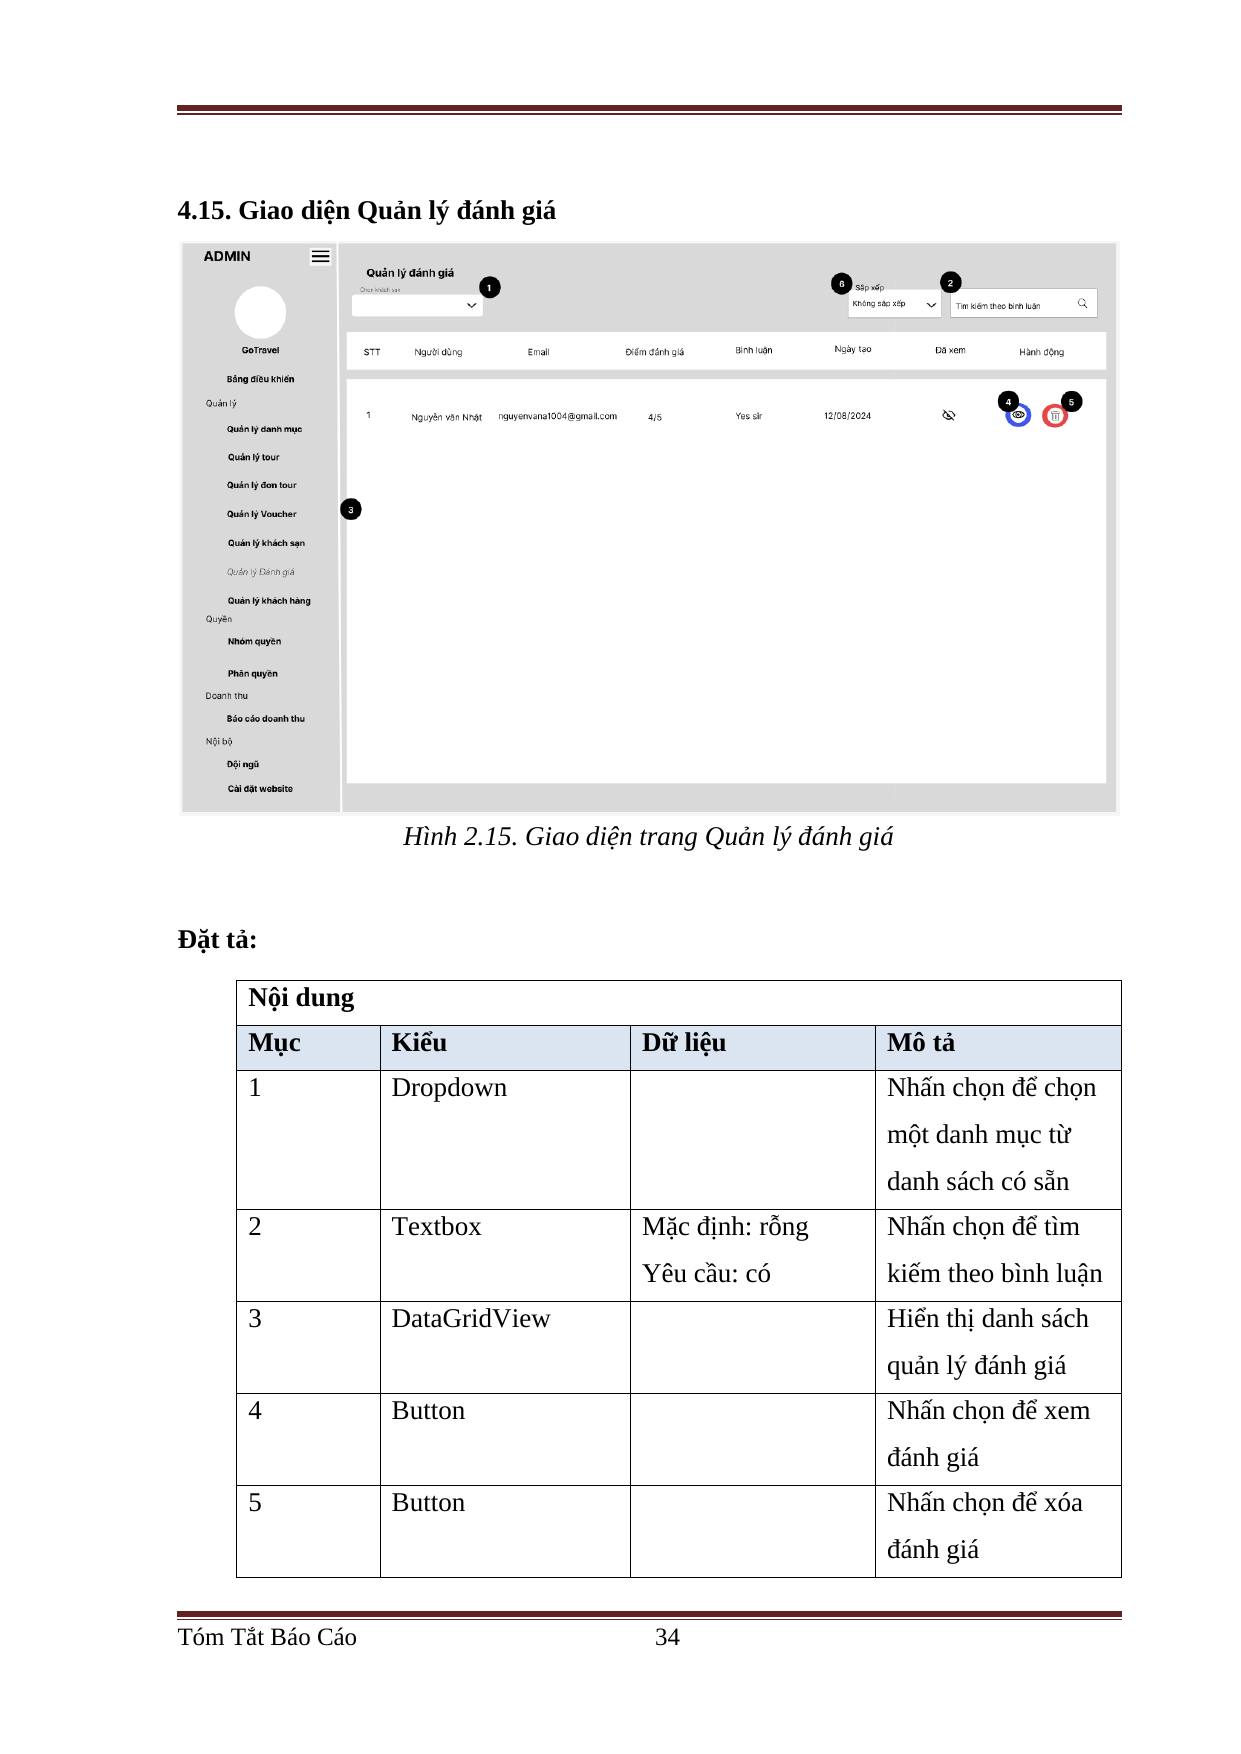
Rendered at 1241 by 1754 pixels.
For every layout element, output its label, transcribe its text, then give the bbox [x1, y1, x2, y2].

table_cell Hiển thị danh sách quản lý đánh giá [876, 1302, 1121, 1393]
table_cell Button [381, 1486, 630, 1577]
table_cell 2 [237, 1210, 380, 1301]
table_header Nội dung [237, 981, 1121, 1025]
table_cell Mặc định: rỗng Yêu cầu: có [631, 1210, 875, 1301]
table_cell Nhấn chọn để chọn một danh mục từ danh sách có sẵn [876, 1071, 1121, 1209]
table_cell Dropdown [381, 1071, 630, 1209]
table_cell Nhấn chọn để xóa đánh giá [876, 1486, 1121, 1577]
text Đặt tả: [177, 923, 1122, 954]
table_cell Textbox [381, 1210, 630, 1301]
table_cell Kiểu [381, 1026, 630, 1070]
table_cell Button [381, 1394, 630, 1485]
table_cell [631, 1071, 875, 1209]
table_cell [631, 1486, 875, 1577]
picture [179, 241, 1120, 816]
table_cell Dữ liệu [631, 1026, 875, 1070]
table_cell 3 [237, 1302, 380, 1393]
table_cell 5 [237, 1486, 380, 1577]
table_cell Nhấn chọn để tìm kiếm theo bình luận [876, 1210, 1121, 1301]
table_cell [631, 1302, 875, 1393]
table_cell Mô tả [876, 1026, 1121, 1070]
table_cell 4 [237, 1394, 380, 1485]
table_cell 1 [237, 1071, 380, 1209]
table_cell DataGridView [381, 1302, 630, 1393]
table_cell Nhấn chọn để xem đánh giá [876, 1394, 1121, 1485]
text 4.15. Giao diện Quản lý đánh giá [177, 194, 1122, 226]
table_cell [631, 1394, 875, 1485]
table_cell Mục [237, 1026, 380, 1070]
